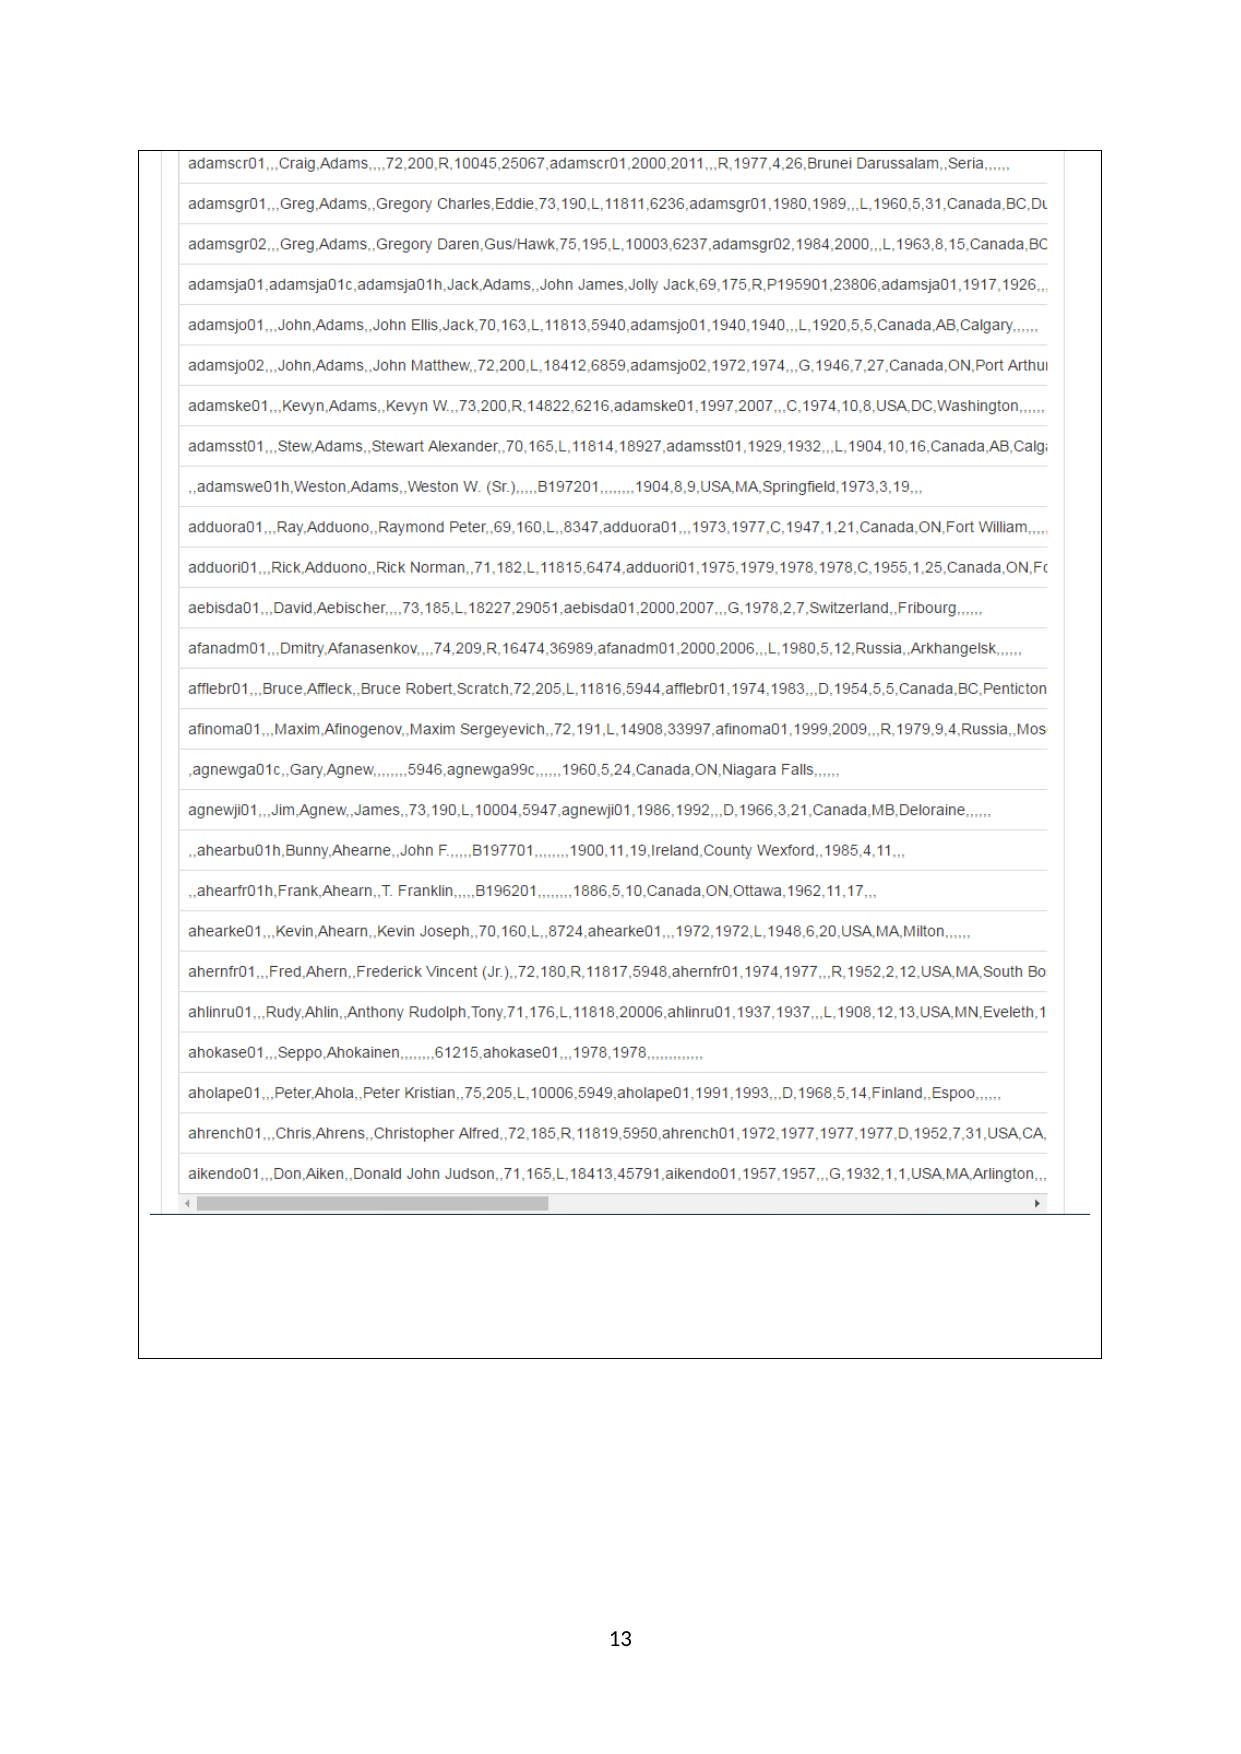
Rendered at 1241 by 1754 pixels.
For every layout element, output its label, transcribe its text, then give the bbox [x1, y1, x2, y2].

table_cell Table temp_masters [139, 151, 1101, 1358]
picture [150, 151, 1091, 1215]
